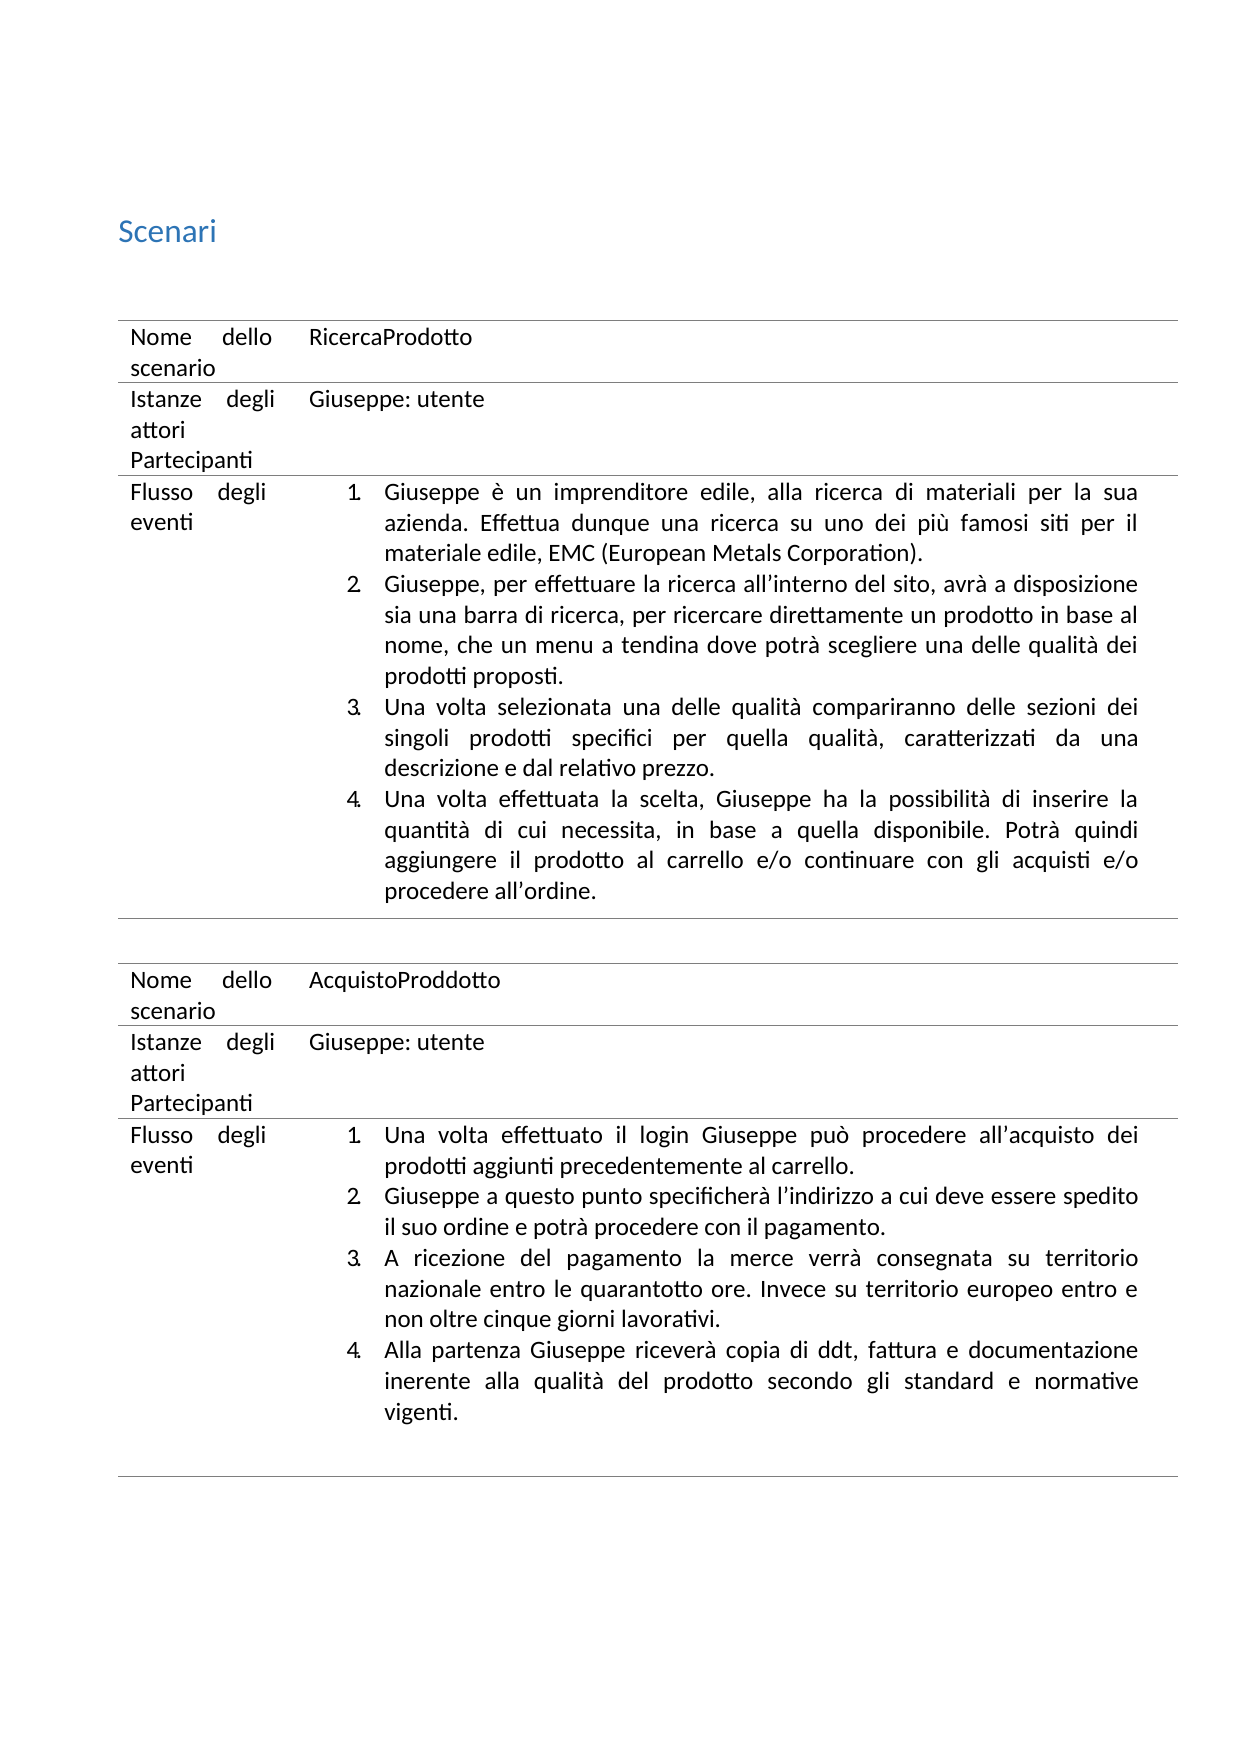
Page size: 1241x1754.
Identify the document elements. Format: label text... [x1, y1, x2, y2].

table_header RicercaProdotto [291, 321, 1178, 382]
table_cell Giuseppe è un imprenditore edile, alla ricerca di materiali per la sua azienda. Effettua dunque una ricerca su uno dei più famosi siti per il materiale edile, EMC (European Metals Corporation). Giuseppe, per effettuare la ricerca all’interno del sito, avrà a disposizione sia una barra di ricerca, per ricercare direttamente un prodotto in base al nome, che un menu a tendina dove potrà scegliere una delle qualità dei prodotti proposti. Una volta selezionata una delle qualità compariranno delle sezioni dei singoli prodotti specifici per quella qualità, caratterizzati da una descrizione e dal relativo prezzo. Una volta effettuata la scelta, Giuseppe ha la possibilità di inserire la quantità di cui necessita, in base a quella disponibile. Potrà quindi aggiungere il prodotto al carrello e/o continuare con gli acquisti e/o procedere all’ordine. [291, 476, 1178, 918]
table_header Nome dello scenario [118, 321, 291, 382]
table_cell Una volta effettuato il login Giuseppe può procedere all’acquisto dei prodotti aggiunti precedentemente al carrello. Giuseppe a questo punto specificherà l’indirizzo a cui deve essere spedito il suo ordine e potrà procedere con il pagamento. A ricezione del pagamento la merce verrà consegnata su territorio nazionale entro le quarantotto ore. Invece su territorio europeo entro e non oltre cinque giorni lavorativi. Alla partenza Giuseppe riceverà copia di ddt, fattura e documentazione inerente alla qualità del prodotto secondo gli standard e normative vigenti. [291, 1119, 1178, 1476]
table_header Nome dello scenario [118, 964, 291, 1025]
text Scenari [118, 210, 1122, 251]
table_cell Istanze degli attori Partecipanti [118, 1026, 291, 1118]
table_header AcquistoProddotto [291, 964, 1178, 1025]
table_cell Giuseppe: utente [291, 383, 1178, 475]
table_cell Flusso degli eventi [118, 1119, 291, 1476]
table_cell Giuseppe: utente [291, 1026, 1178, 1118]
table_cell Istanze degli attori Partecipanti [118, 383, 291, 475]
table_cell Flusso degli eventi [118, 476, 291, 918]
